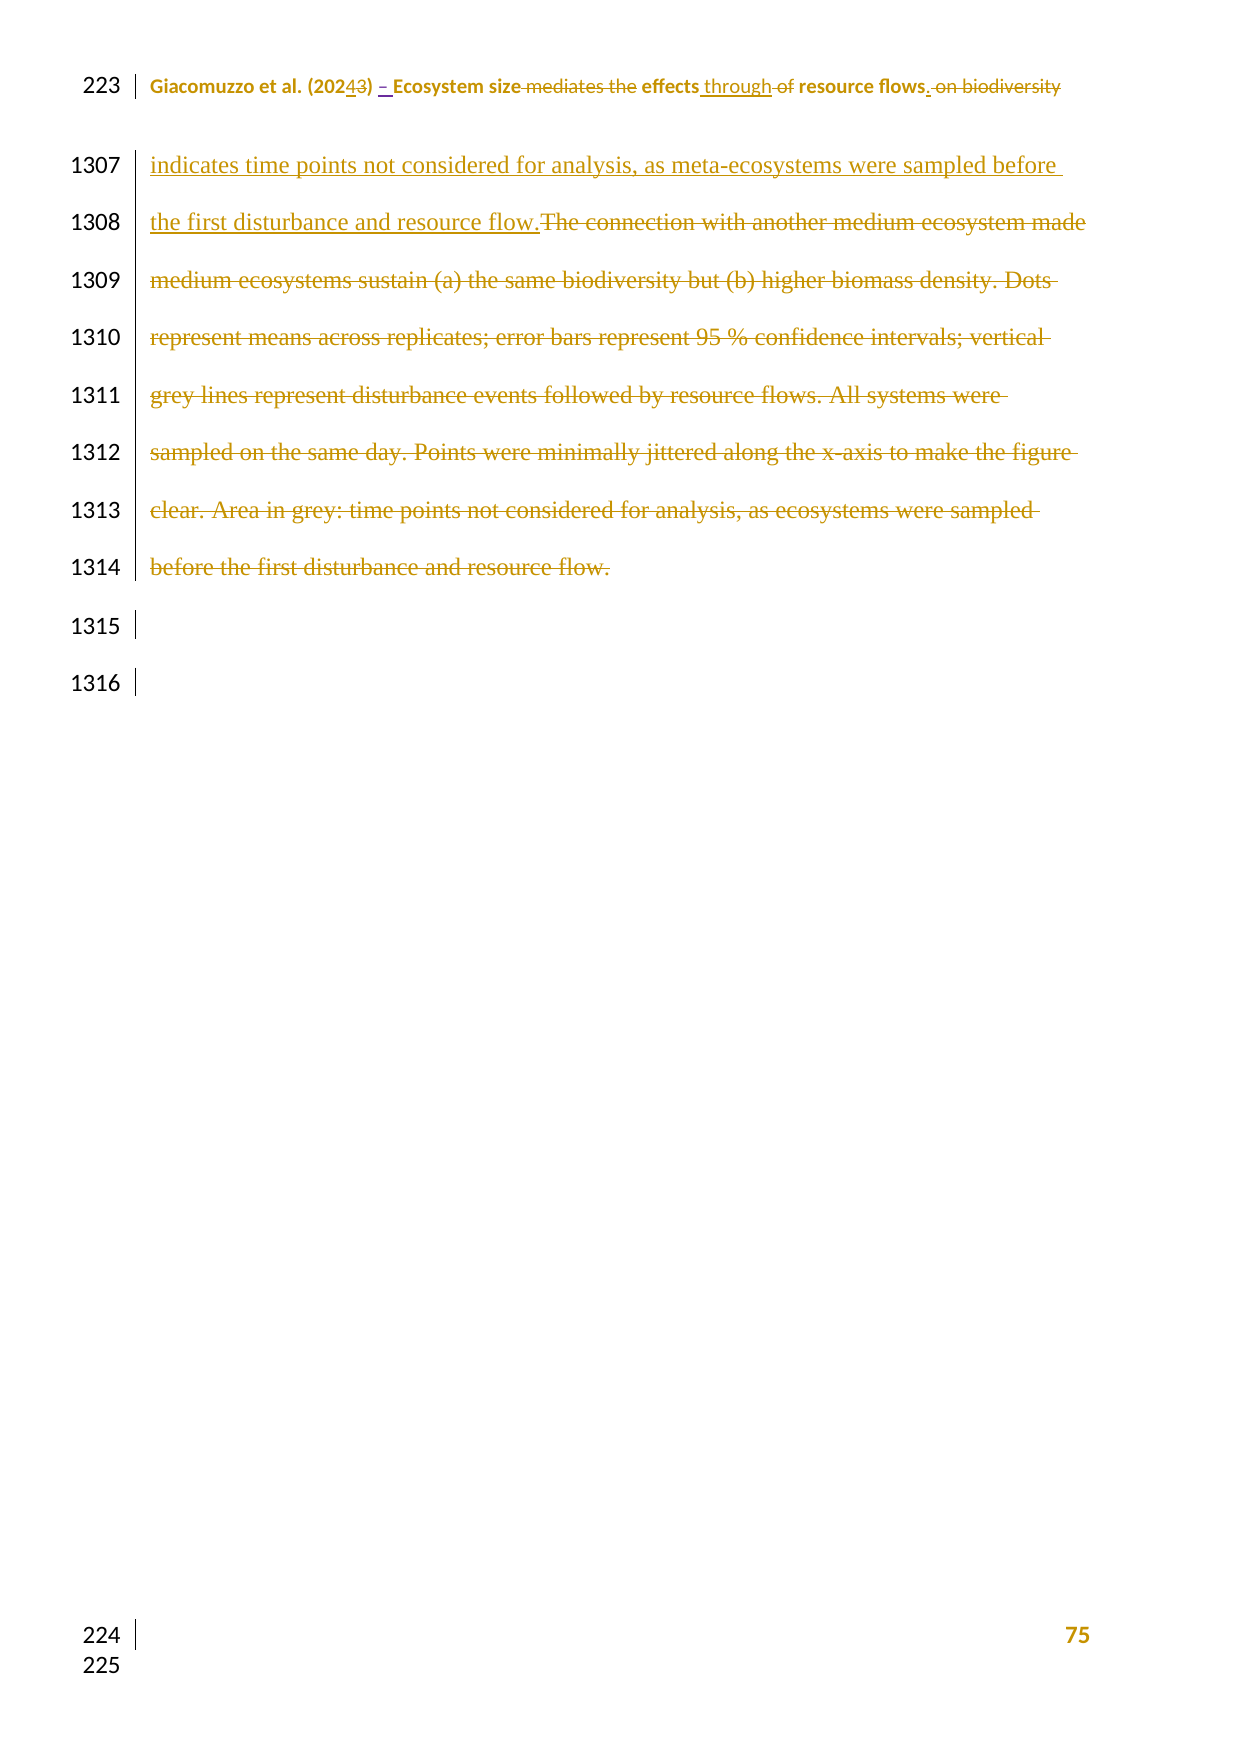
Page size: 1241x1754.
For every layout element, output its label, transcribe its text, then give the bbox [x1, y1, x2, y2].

text Figure S5. [150, 150, 1090, 581]
